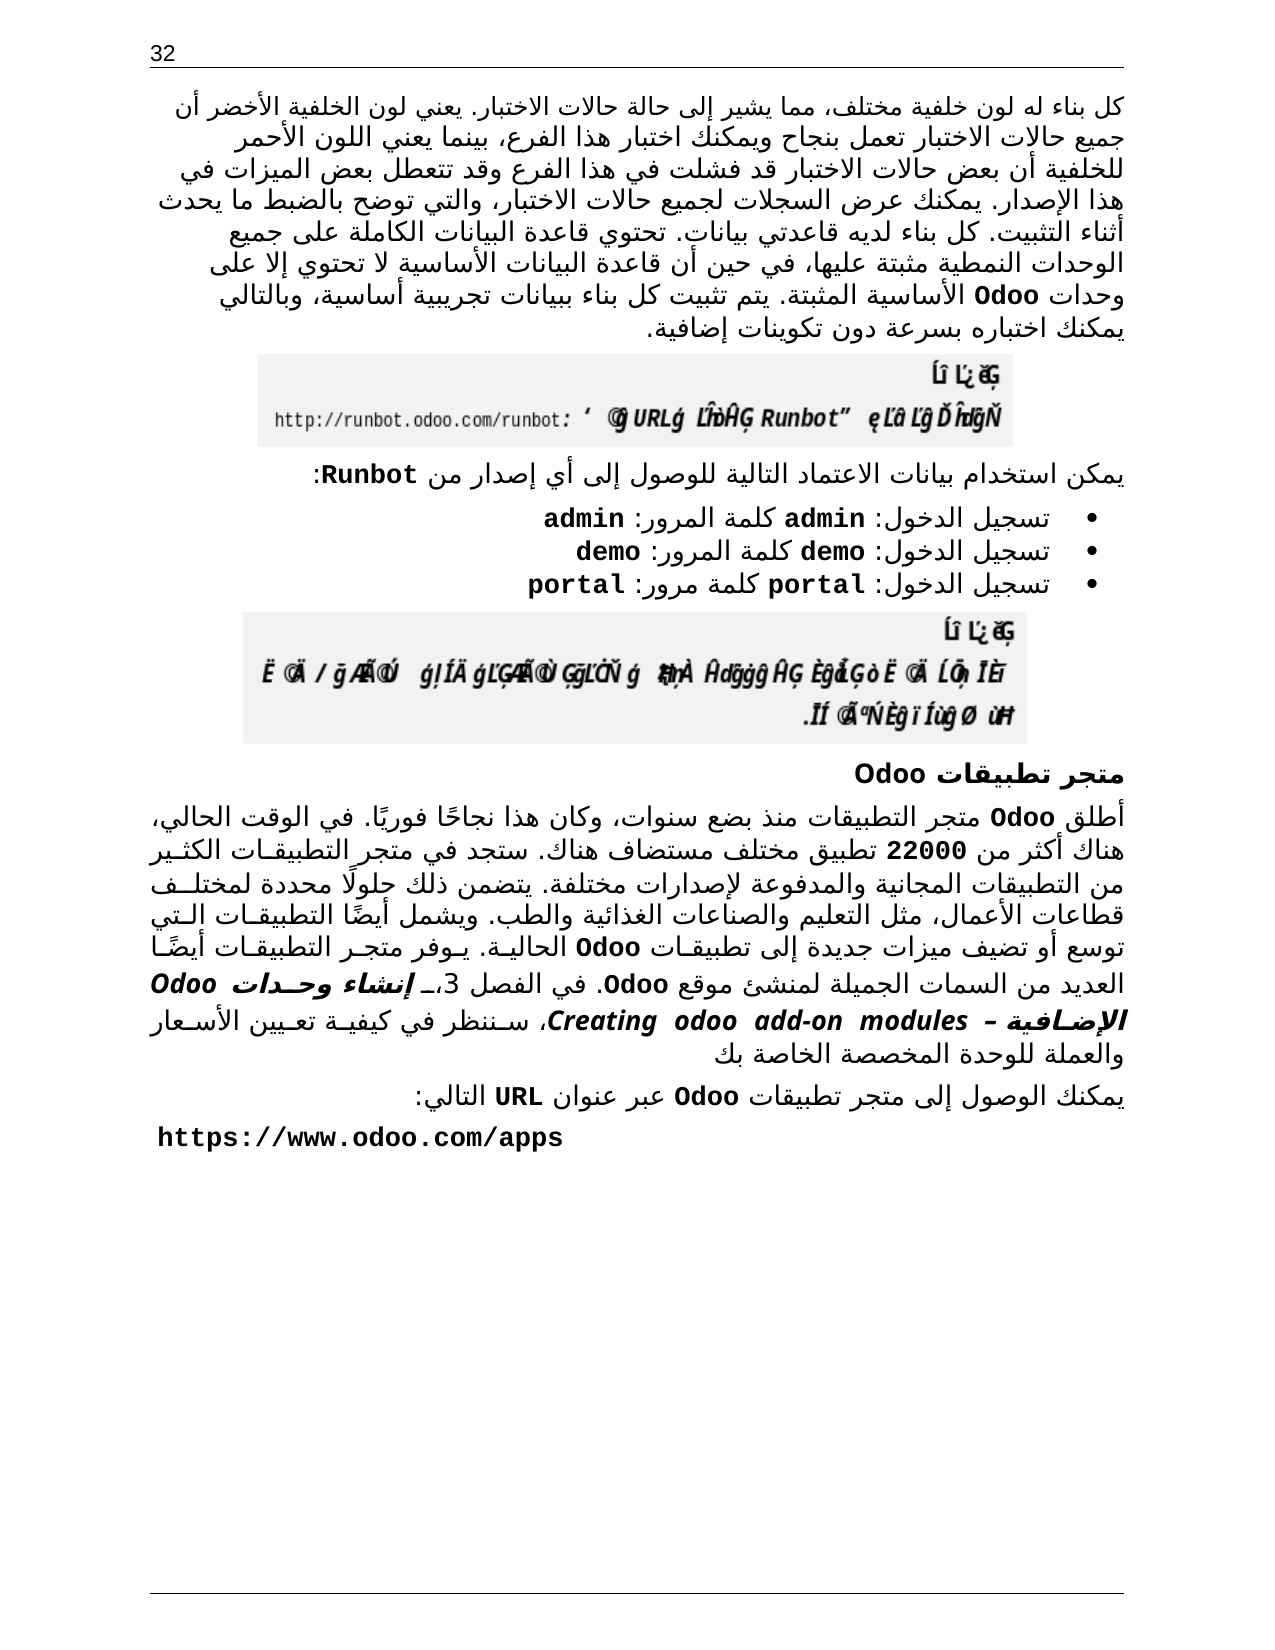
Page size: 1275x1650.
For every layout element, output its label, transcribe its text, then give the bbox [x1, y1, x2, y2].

text يمكن استخدام بيانات الاعتماد التالية للوصول إلى أي إصدار من Runbot: [150, 459, 1125, 492]
list تسجيل الدخول: demo كلمة المرور: demo [150, 536, 1087, 569]
text متجر تطبيقات Odoo [150, 754, 1125, 791]
text يمكنك الوصول إلى متجر تطبيقات Odoo عبر عنوان URL التالي: [150, 1080, 1125, 1113]
text أطلق Odoo متجر التطبيقات منذ بضع سنوات، وكان هذا نجاحًا فوريًا. في الوقت الحالي، هناك أكثر من 22000 تطبيق مختلف مستضاف هناك. ستجد في متجر التطبيقات الكثير من التطبيقات المجانية والمدفوعة لإصدارات مختلفة. يتضمن ذلك حلولًا محددة لمختلف قطاعات الأعمال، مثل التعليم والصناعات الغذائية والطب. ويشمل أيضًا التطبيقات التي توسع أو تضيف ميزات جديدة إلى تطبيقات Odoo الحالية. يوفر متجر التطبيقات أيضًا العديد من السمات الجميلة لمنشئ موقع Odoo. في الفصل 3، إنشاء وحدات Odoo الإضافية – Creating odoo add-on modules، سننظر في كيفية تعيين الأسعار والعملة للوحدة المخصصة الخاصة بك [150, 801, 1125, 1070]
text https://www.odoo.com/apps [150, 1124, 1125, 1154]
text كل بناء له لون خلفية مختلف، مما يشير إلى حالة حالات الاختبار. يعني لون الخلفية الأخضر أن جميع حالات الاختبار تعمل بنجاح ويمكنك اختبار هذا الفرع، بينما يعني اللون الأحمر للخلفية أن بعض حالات الاختبار قد فشلت في هذا الفرع وقد تتعطل بعض الميزات في هذا الإصدار. يمكنك عرض السجلات لجميع حالات الاختبار، والتي توضح بالضبط ما يحدث أثناء التثبيت. كل بناء لديه قاعدتي بيانات. تحتوي قاعدة البيانات الكاملة على جميع الوحدات النمطية مثبتة عليها، في حين أن قاعدة البيانات الأساسية لا تحتوي إلا على وحدات Odoo الأساسية المثبتة. يتم تثبيت كل بناء ببيانات تجريبية أساسية، وبالتالي يمكنك اختباره بسرعة دون تكوينات إضافية. [150, 92, 1125, 344]
list تسجيل الدخول: portal كلمة مرور: portal [150, 569, 1087, 602]
list تسجيل الدخول: admin كلمة المرور: admin [150, 502, 1087, 536]
